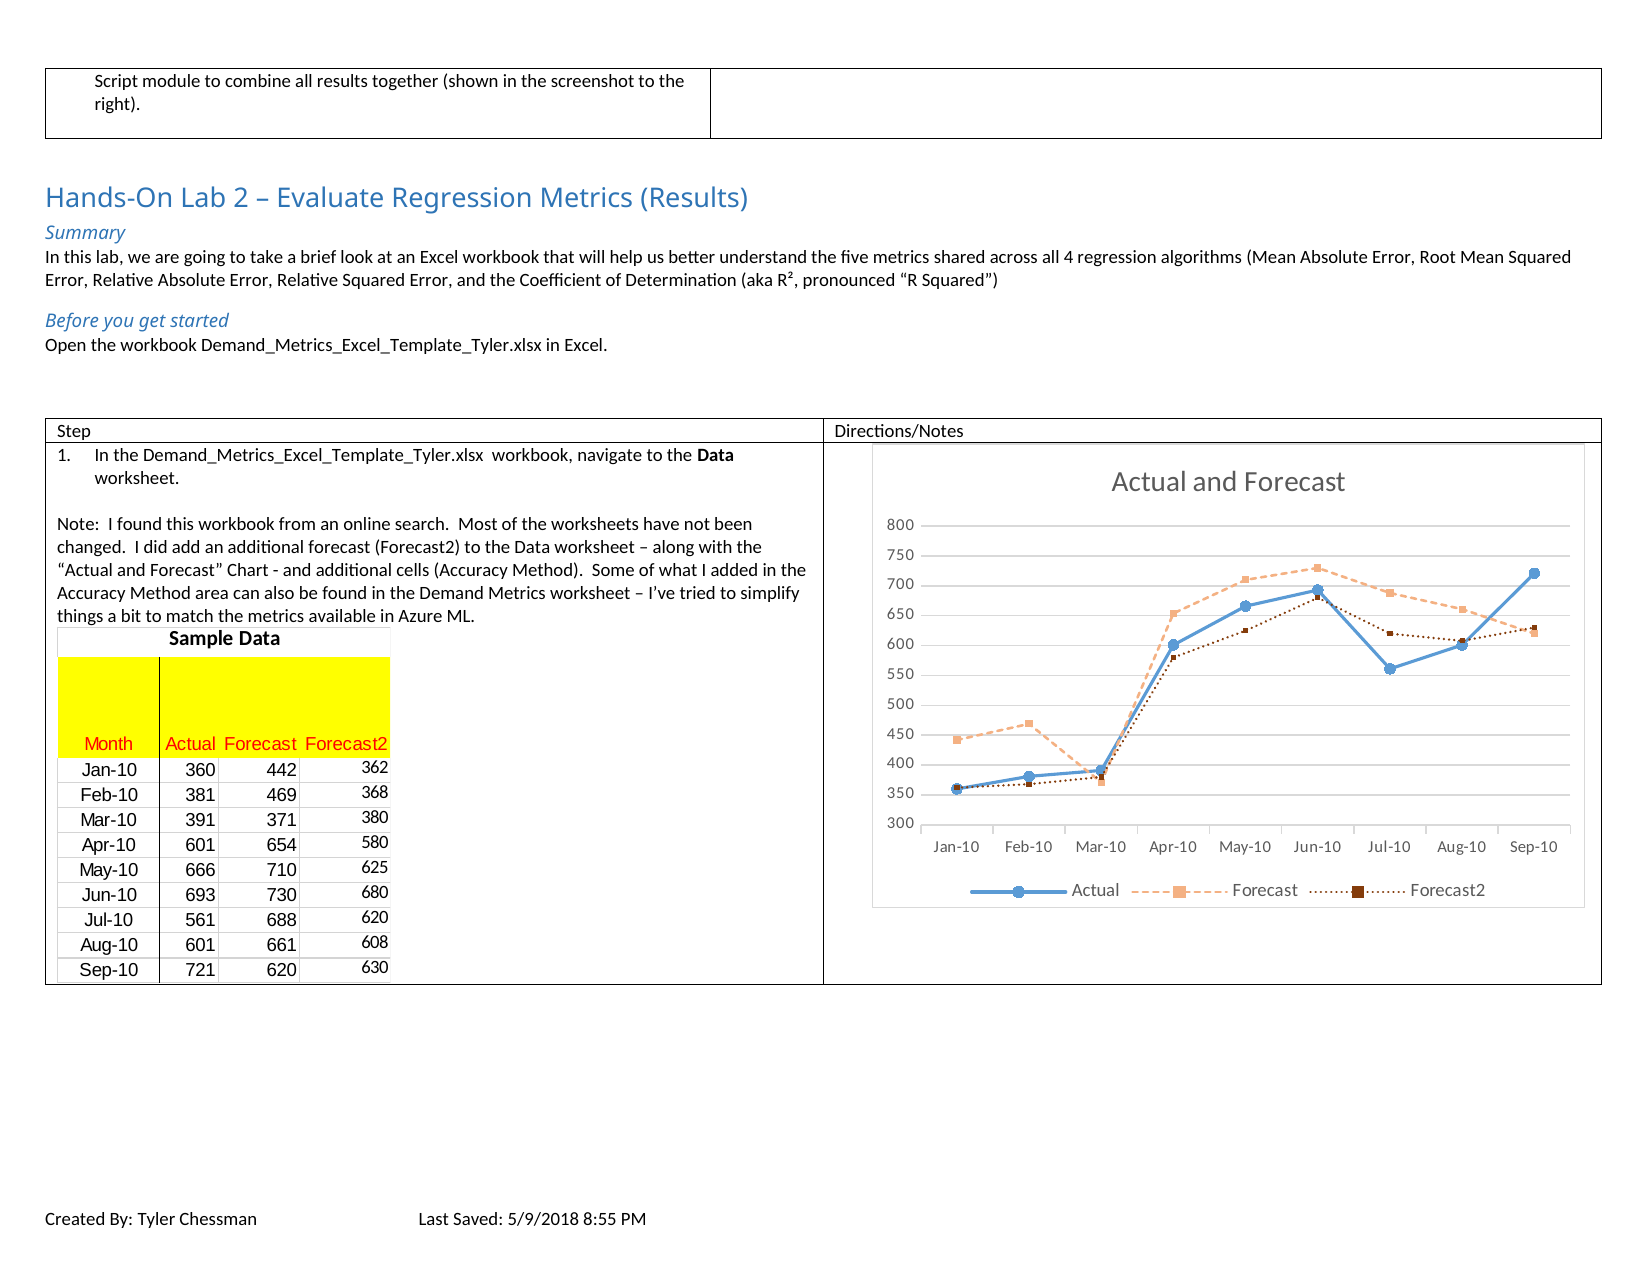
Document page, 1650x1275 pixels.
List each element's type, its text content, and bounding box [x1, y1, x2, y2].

table_header Step [46, 419, 823, 442]
subtitle Hands-On Lab 2 – Evaluate Regression Metrics (Results) [45, 178, 1605, 215]
table_cell [824, 443, 1601, 984]
subtitle Summary [45, 219, 1605, 245]
table_header Directions/Notes [824, 419, 1601, 442]
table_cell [46, 69, 710, 138]
text Open the workbook Demand_Metrics_Excel_Template_Tyler.xlsx in Excel. [45, 333, 1605, 356]
table_cell [711, 69, 1601, 138]
table_cell In the Demand_Metrics_Excel_Template_Tyler.xlsx workbook, navigate to the Data worksheet. Note: I found this workbook from an online search. Most of the worksheets have not been changed. I did add an additional forecast (Forecast2) to the Data worksheet – along with the “Actual and Forecast” Chart - and additional cells (Accuracy Method). Some of what I added in the Accuracy Method area can also be found in the Demand Metrics worksheet – I’ve tried to simplify things a bit to match the metrics available in Azure ML. [46, 443, 823, 984]
text In this lab, we are going to take a brief look at an Excel workbook that will help us better understand the five metrics shared across all 4 regression algorithms (Mean Absolute Error, Root Mean Squared Error, Relative Absolute Error, Relative Squared Error, and the Coefficient of Determination (aka R², pronounced “R Squared”) [45, 245, 1605, 291]
subtitle Before you get started [45, 307, 1605, 333]
